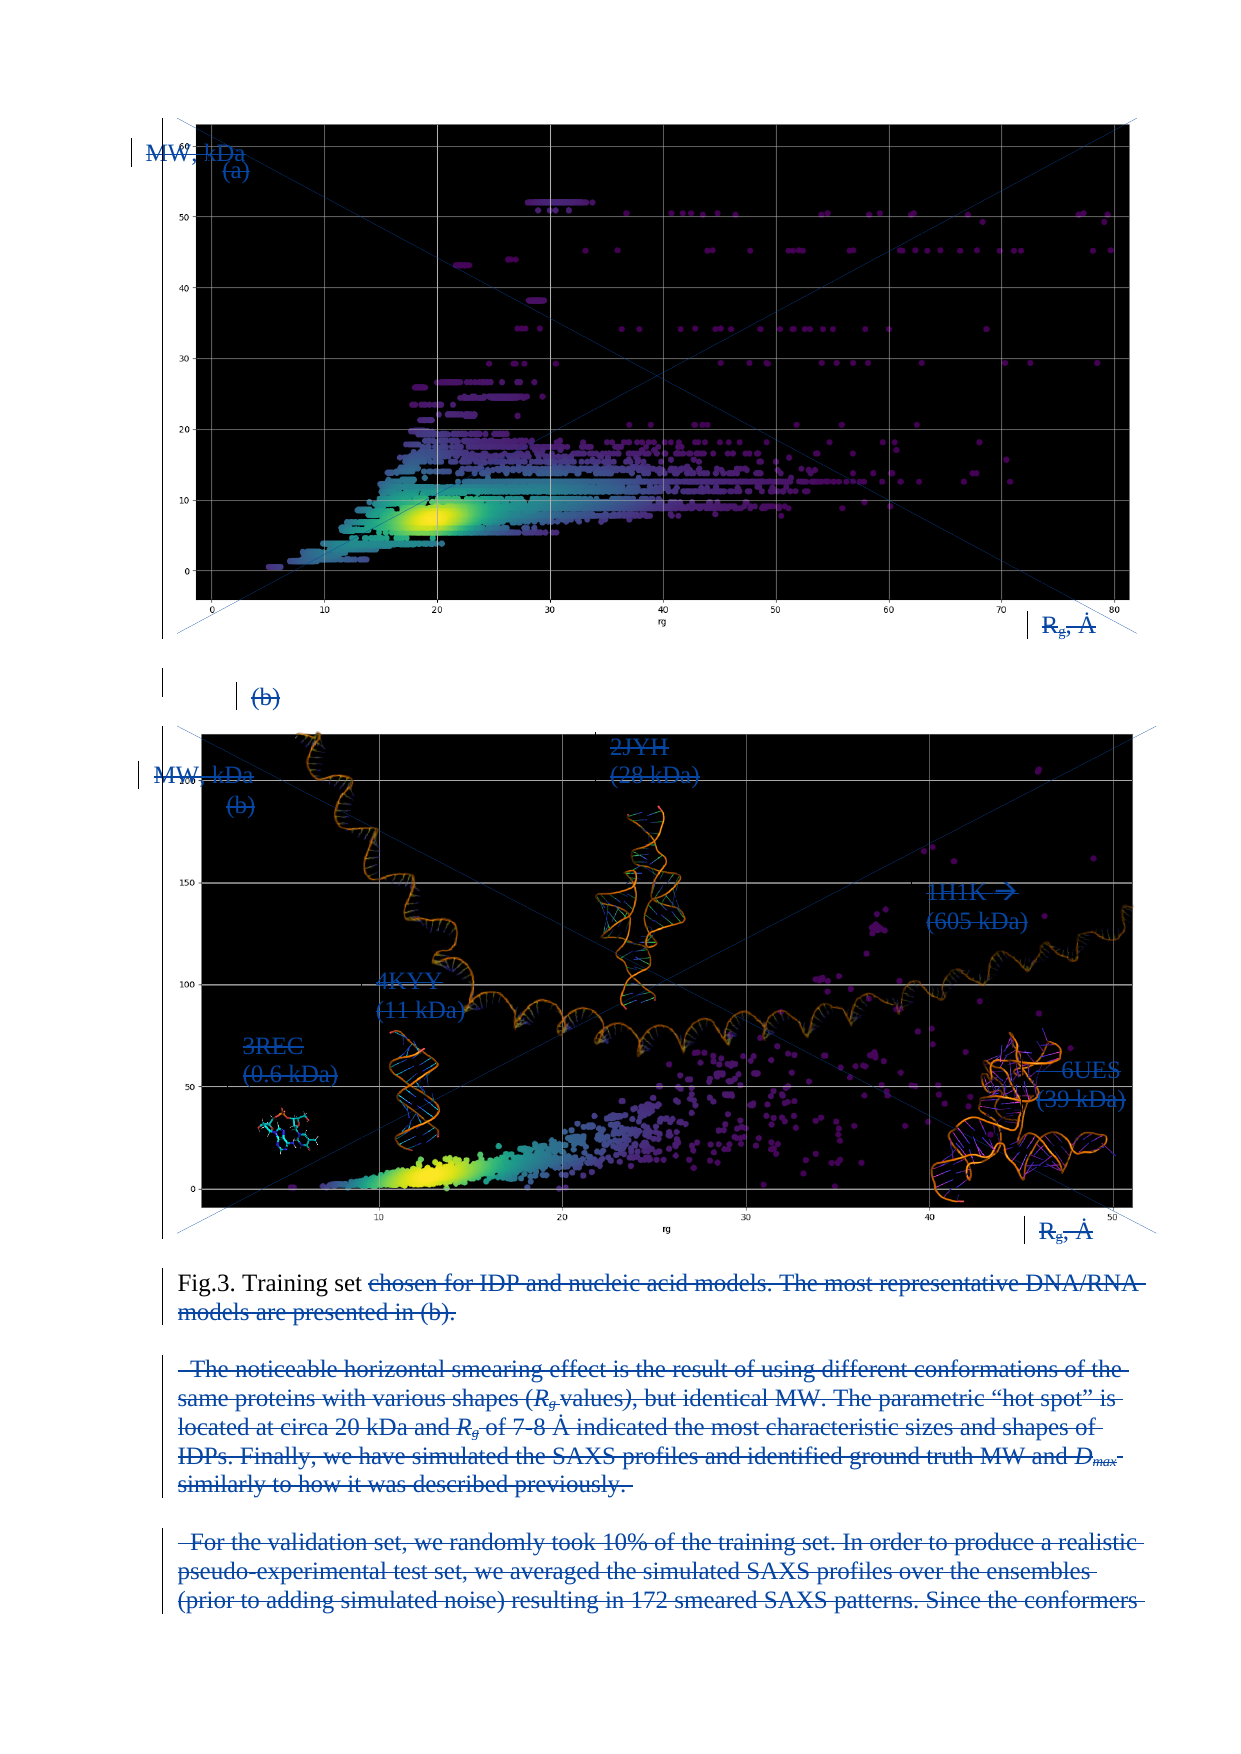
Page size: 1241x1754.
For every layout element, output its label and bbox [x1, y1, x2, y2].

picture [179, 377, 1135, 634]
picture [229, 768, 238, 776]
picture [233, 149, 241, 154]
picture [1046, 618, 1052, 625]
picture [177, 155, 655, 632]
picture [177, 715, 1157, 1234]
picture [659, 119, 1137, 632]
picture [177, 119, 225, 154]
picture [221, 146, 230, 154]
picture [221, 155, 230, 160]
picture [1043, 1224, 1049, 1231]
picture [180, 118, 1135, 375]
